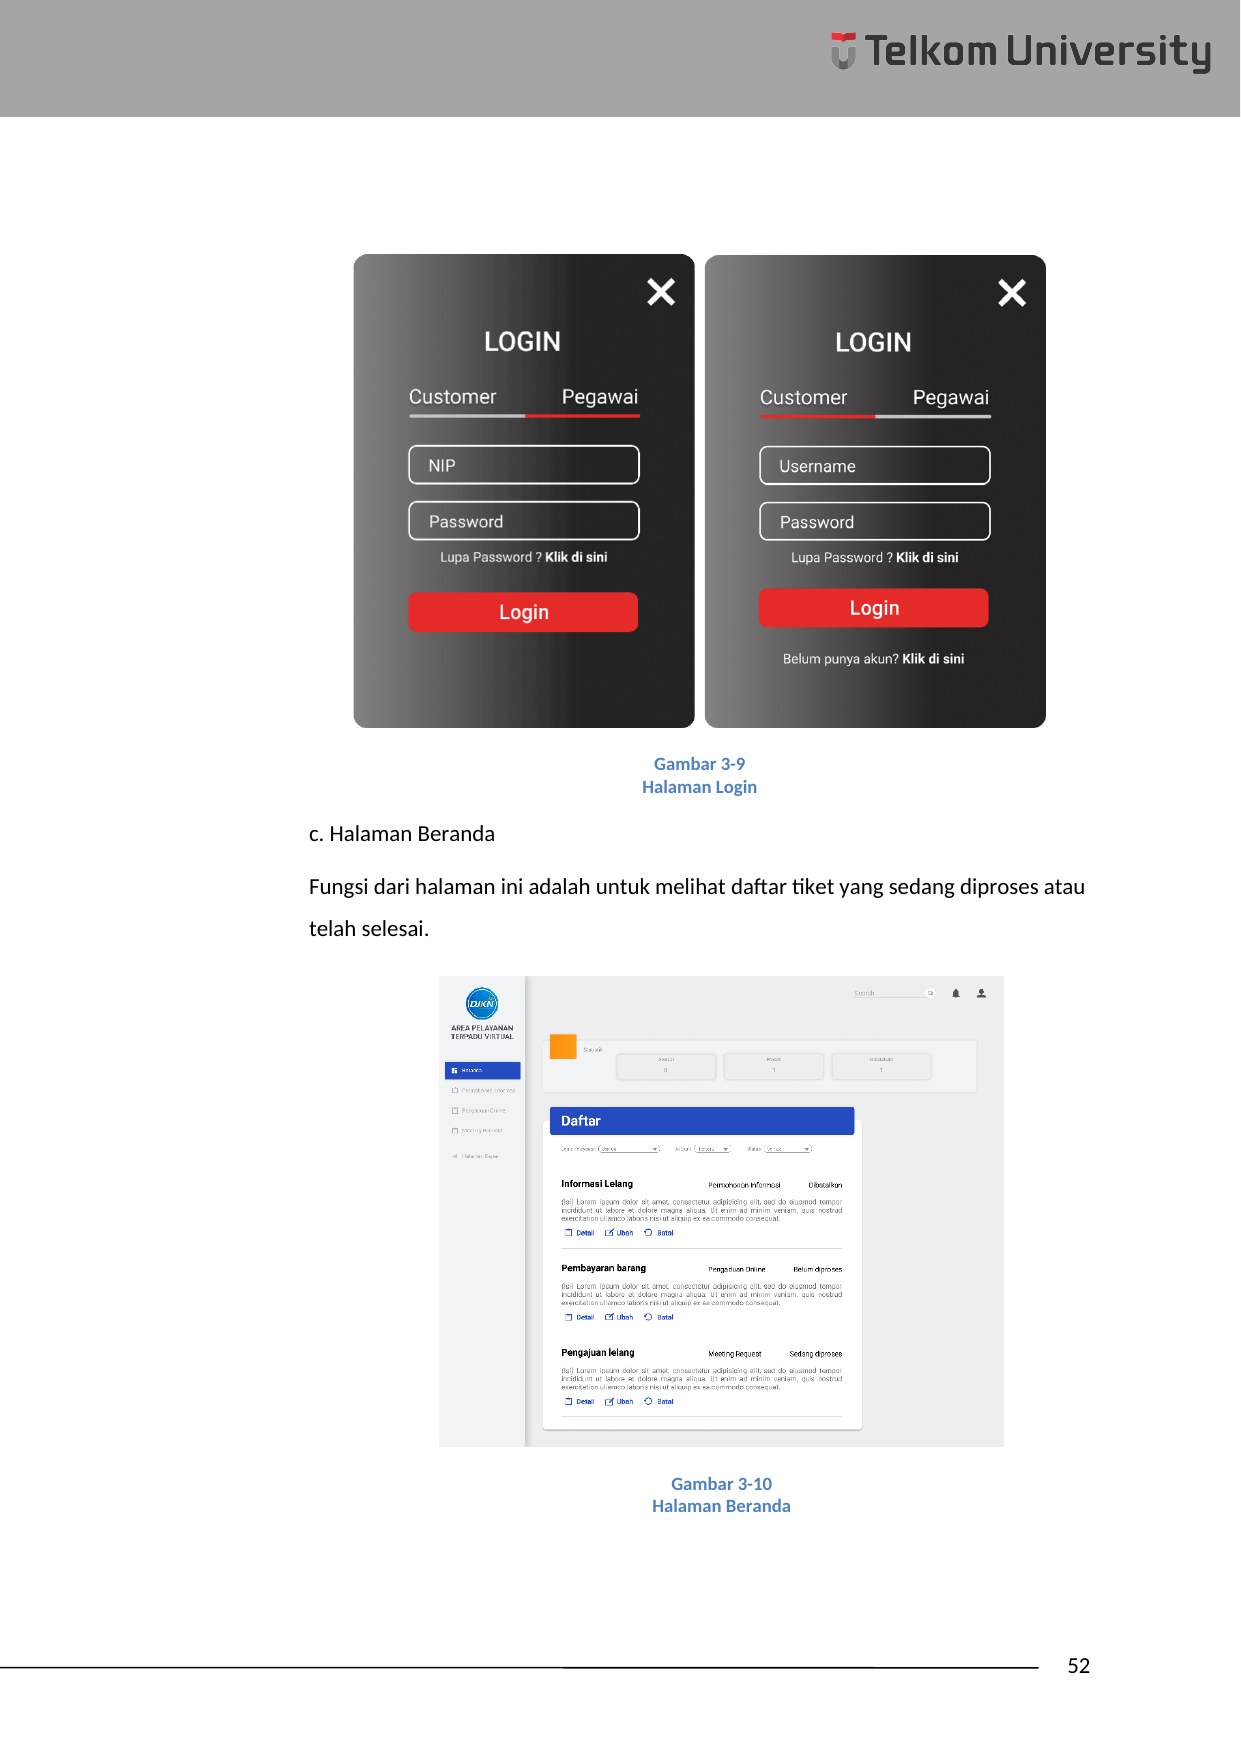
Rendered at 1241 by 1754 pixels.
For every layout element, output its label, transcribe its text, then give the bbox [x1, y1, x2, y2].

text c. Halaman Beranda [309, 819, 1090, 847]
picture [704, 255, 1046, 728]
picture [353, 254, 695, 728]
picture [831, 32, 1211, 74]
text Gambar 3-10 Halaman Beranda [353, 1472, 1090, 1517]
text Fungsi dari halaman ini adalah untuk melihat daftar tiket yang sedang diproses atau telah selesai. [309, 872, 1090, 942]
picture [439, 976, 1004, 1447]
text Gambar 3-9 Halaman Login [309, 752, 1090, 798]
